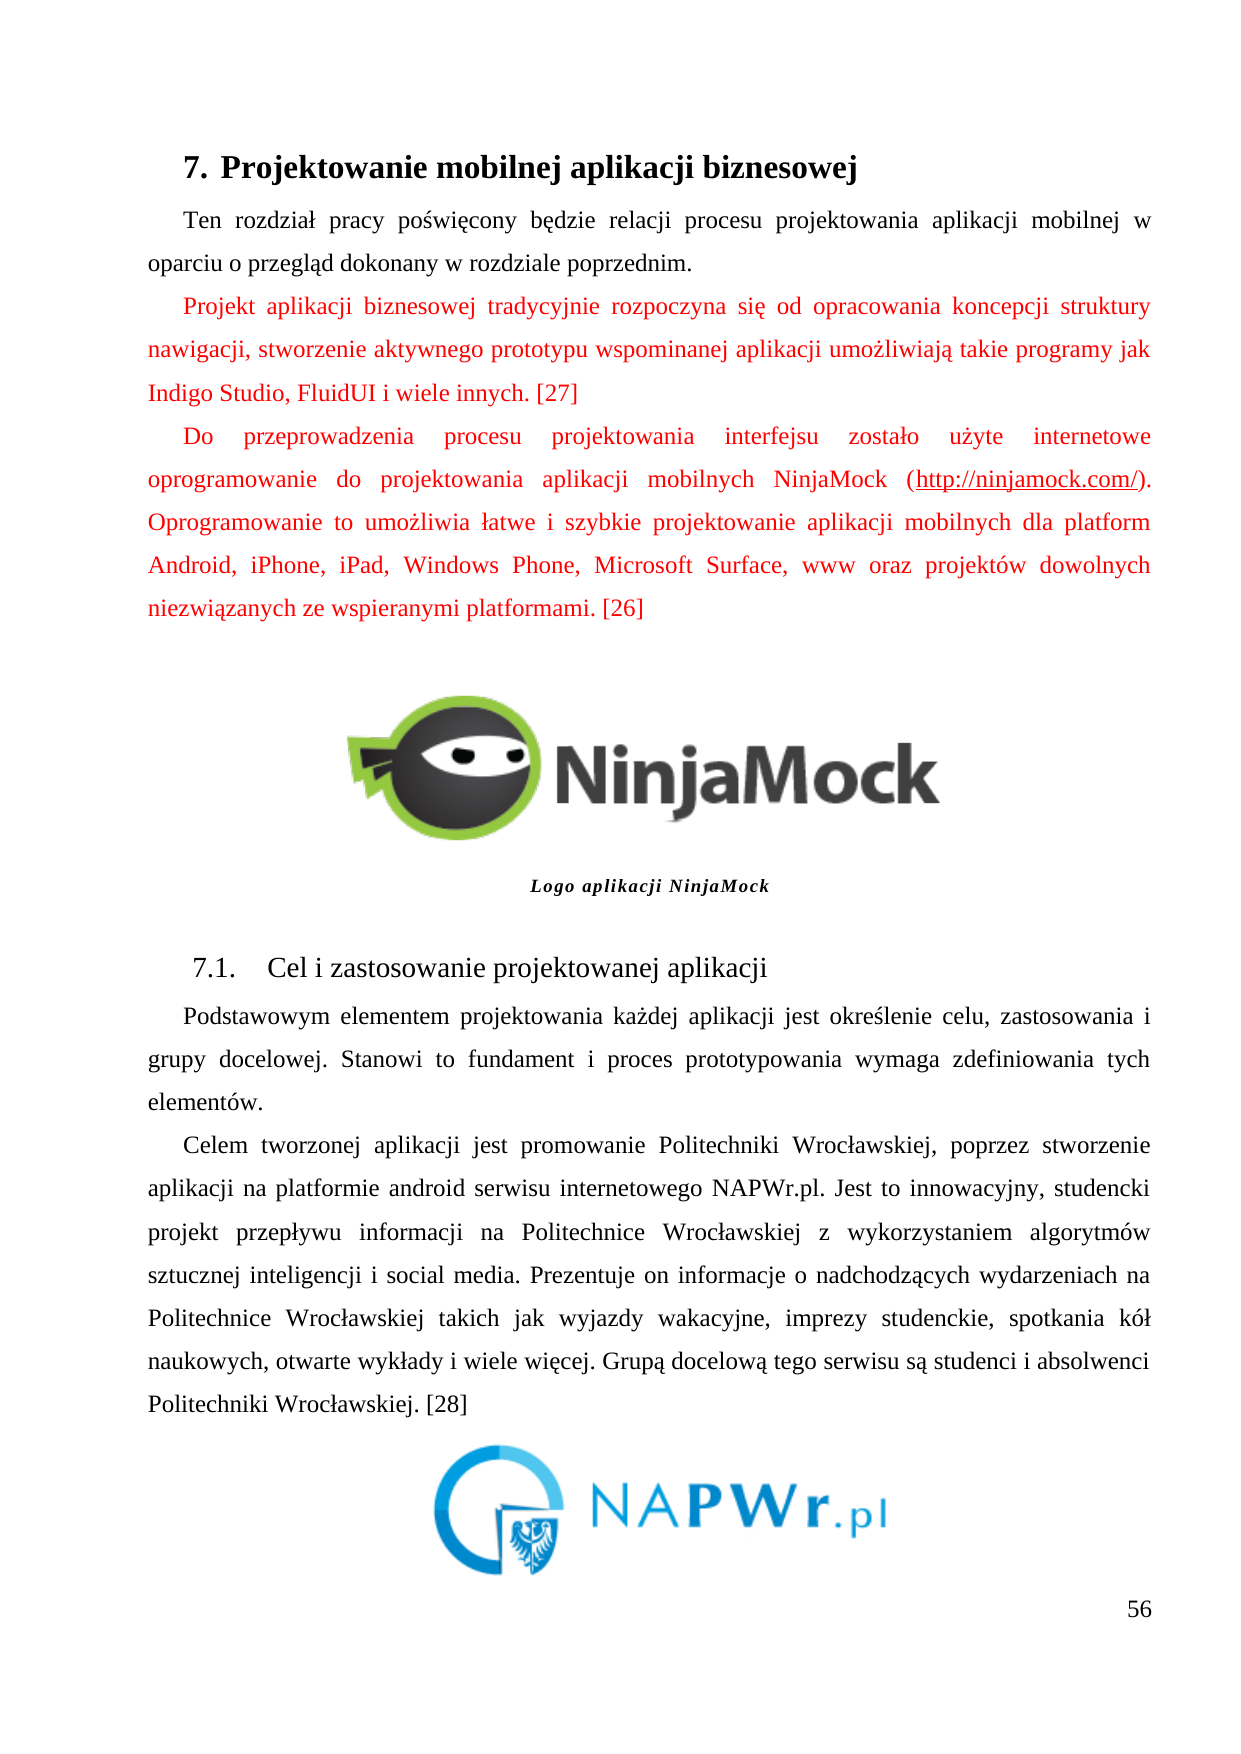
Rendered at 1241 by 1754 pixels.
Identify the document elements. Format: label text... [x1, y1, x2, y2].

text Do przeprowadzenia procesu projektowania interfejsu zostało użyte internetowe oprogramowanie do projektowania aplikacji mobilnych NinjaMock (http://ninjamock.com/). Oprogramowanie to umożliwia łatwe i szybkie projektowanie aplikacji mobilnych dla platform Android, iPhone, iPad, Windows Phone, Microsoft Surface, www oraz projektów dowolnych niezwiązanych ze wspieranymi platformami. [26] [148, 421, 1152, 622]
picture [327, 679, 979, 861]
text Projekt aplikacji biznesowej tradycyjnie rozpoczyna się od opracowania koncepcji struktury nawigacji, stworzenie aktywnego prototypu wspominanej aplikacji umożliwiają takie programy jak Indigo Studio, FluidUI i wiele innych. [27] [148, 291, 1152, 406]
subtitle Logo aplikacji NinjaMock [148, 875, 1152, 897]
text Ten rozdział pracy poświęcony będzie relacji procesu projektowania aplikacji mobilnej w oparciu o przegląd dokonany w rozdziale poprzednim. [148, 205, 1152, 277]
picture [421, 1432, 914, 1590]
text Celem tworzonej aplikacji jest promowanie Politechniki Wrocławskiej, poprzez stworzenie aplikacji na platformie android serwisu internetowego NAPWr.pl. Jest to innowacyjny, studencki projekt przepływu informacji na Politechnice Wrocławskiej z wykorzystaniem algorytmów sztucznej inteligencji i social media. Prezentuje on informacje o nadchodzących wydarzeniach na Politechnice Wrocławskiej takich jak wyjazdy wakacyjne, imprezy studenckie, spotkania kół naukowych, otwarte wykłady i wiele więcej. Grupą docelową tego serwisu są studenci i absolwenci Politechniki Wrocławskiej. [28] [148, 1130, 1152, 1418]
subtitle Cel i zastosowanie projektowanej aplikacji [192, 951, 1152, 984]
text Podstawowym elementem projektowania każdej aplikacji jest określenie celu, zastosowania i grupy docelowej. Stanowi to fundament i proces prototypowania wymaga zdefiniowania tych elementów. [148, 1001, 1152, 1116]
subtitle Projektowanie mobilnej aplikacji biznesowej [183, 148, 1152, 186]
